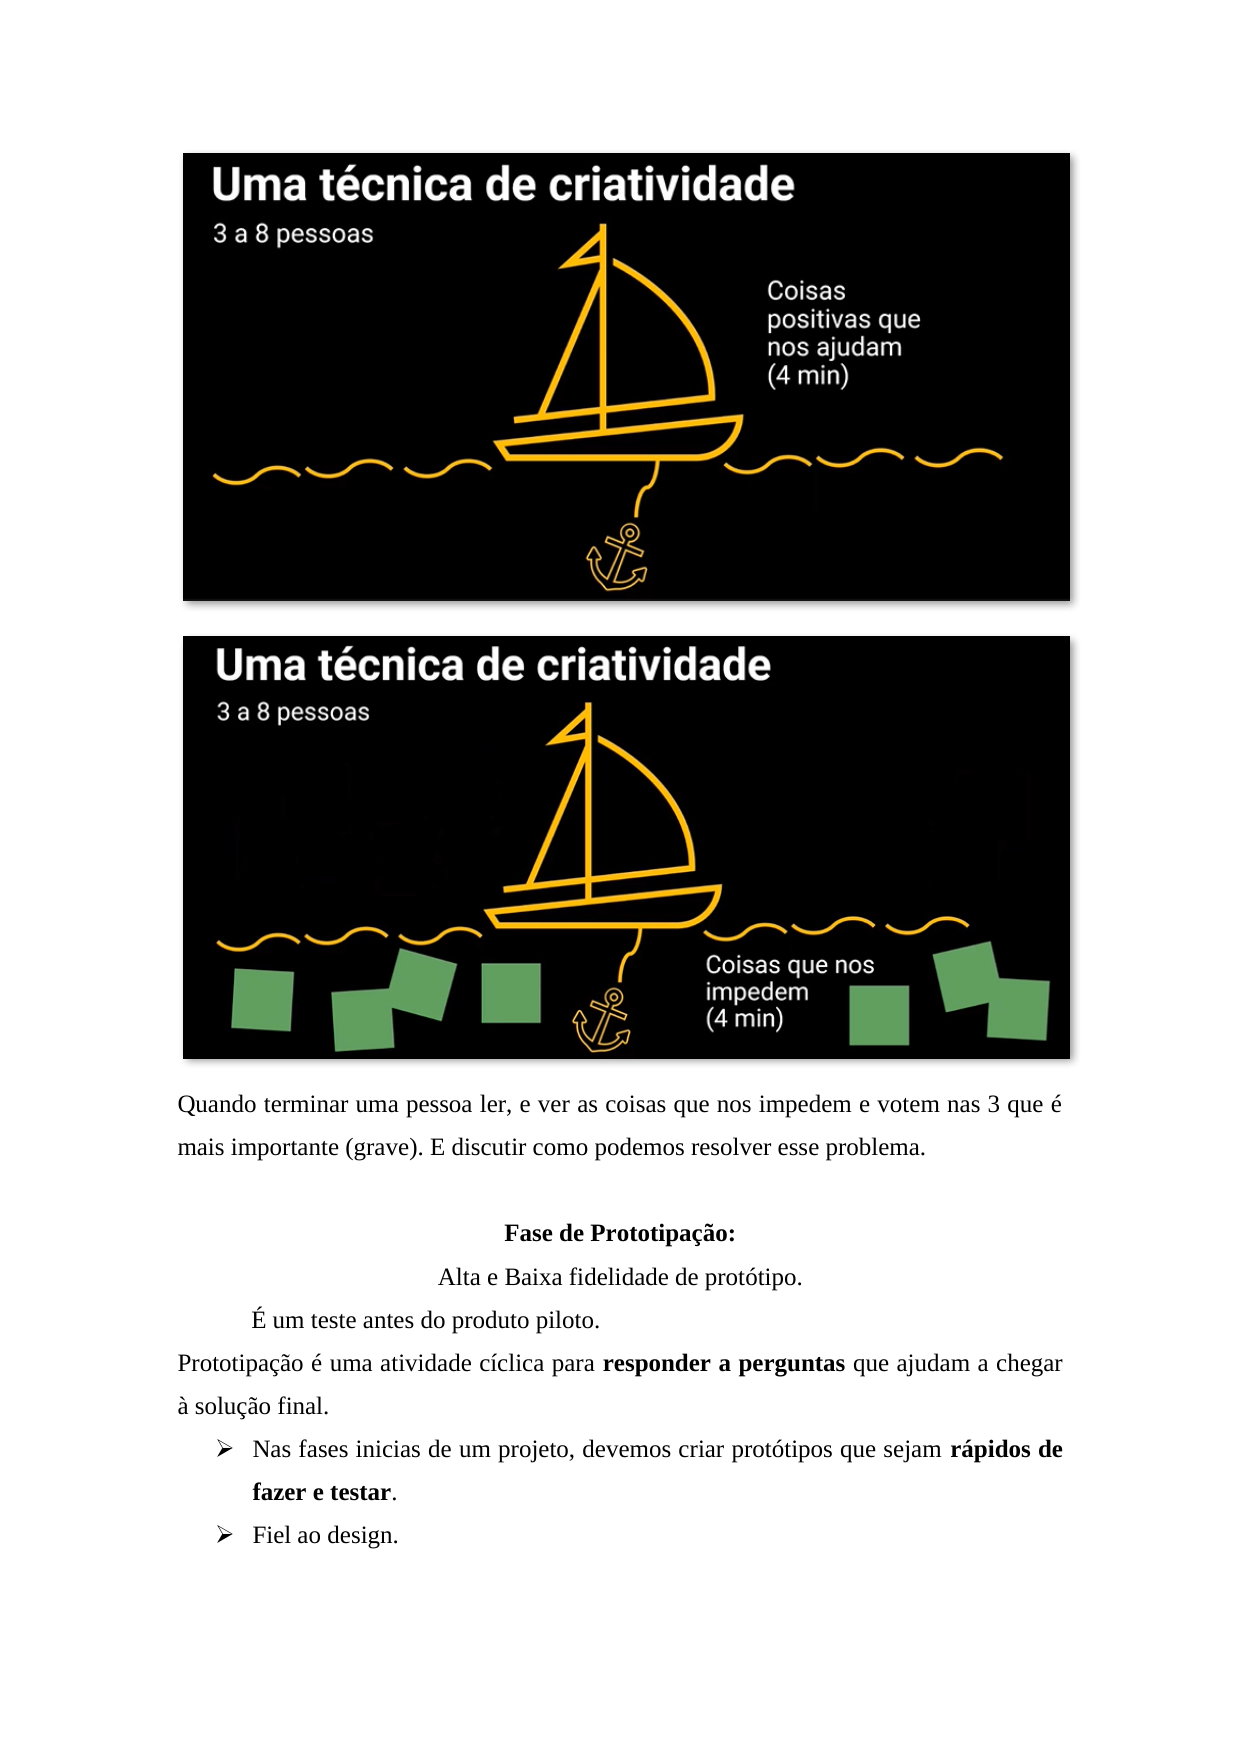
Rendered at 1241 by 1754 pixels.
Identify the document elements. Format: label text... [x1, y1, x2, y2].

list Nas fases inicias de um projeto, devemos criar protótipos que sejam rápidos de fazer e testar. [215, 1434, 1063, 1506]
text É um teste antes do produto piloto. [177, 1305, 1063, 1333]
text Quando terminar uma pessoa ler, e ver as coisas que nos impedem e votem nas 3 que é mais importante (grave). E discutir como podemos resolver esse problema. [177, 1089, 1063, 1161]
list Fiel ao design. [215, 1520, 1063, 1549]
text Fase de Prototipação: [177, 1218, 1063, 1247]
picture [183, 153, 1070, 601]
text Prototipação é uma atividade cíclica para responder a perguntas que ajudam a chegar à solução final. [177, 1348, 1063, 1420]
picture [183, 636, 1070, 1059]
text Alta e Baixa fidelidade de protótipo. [177, 1262, 1063, 1290]
